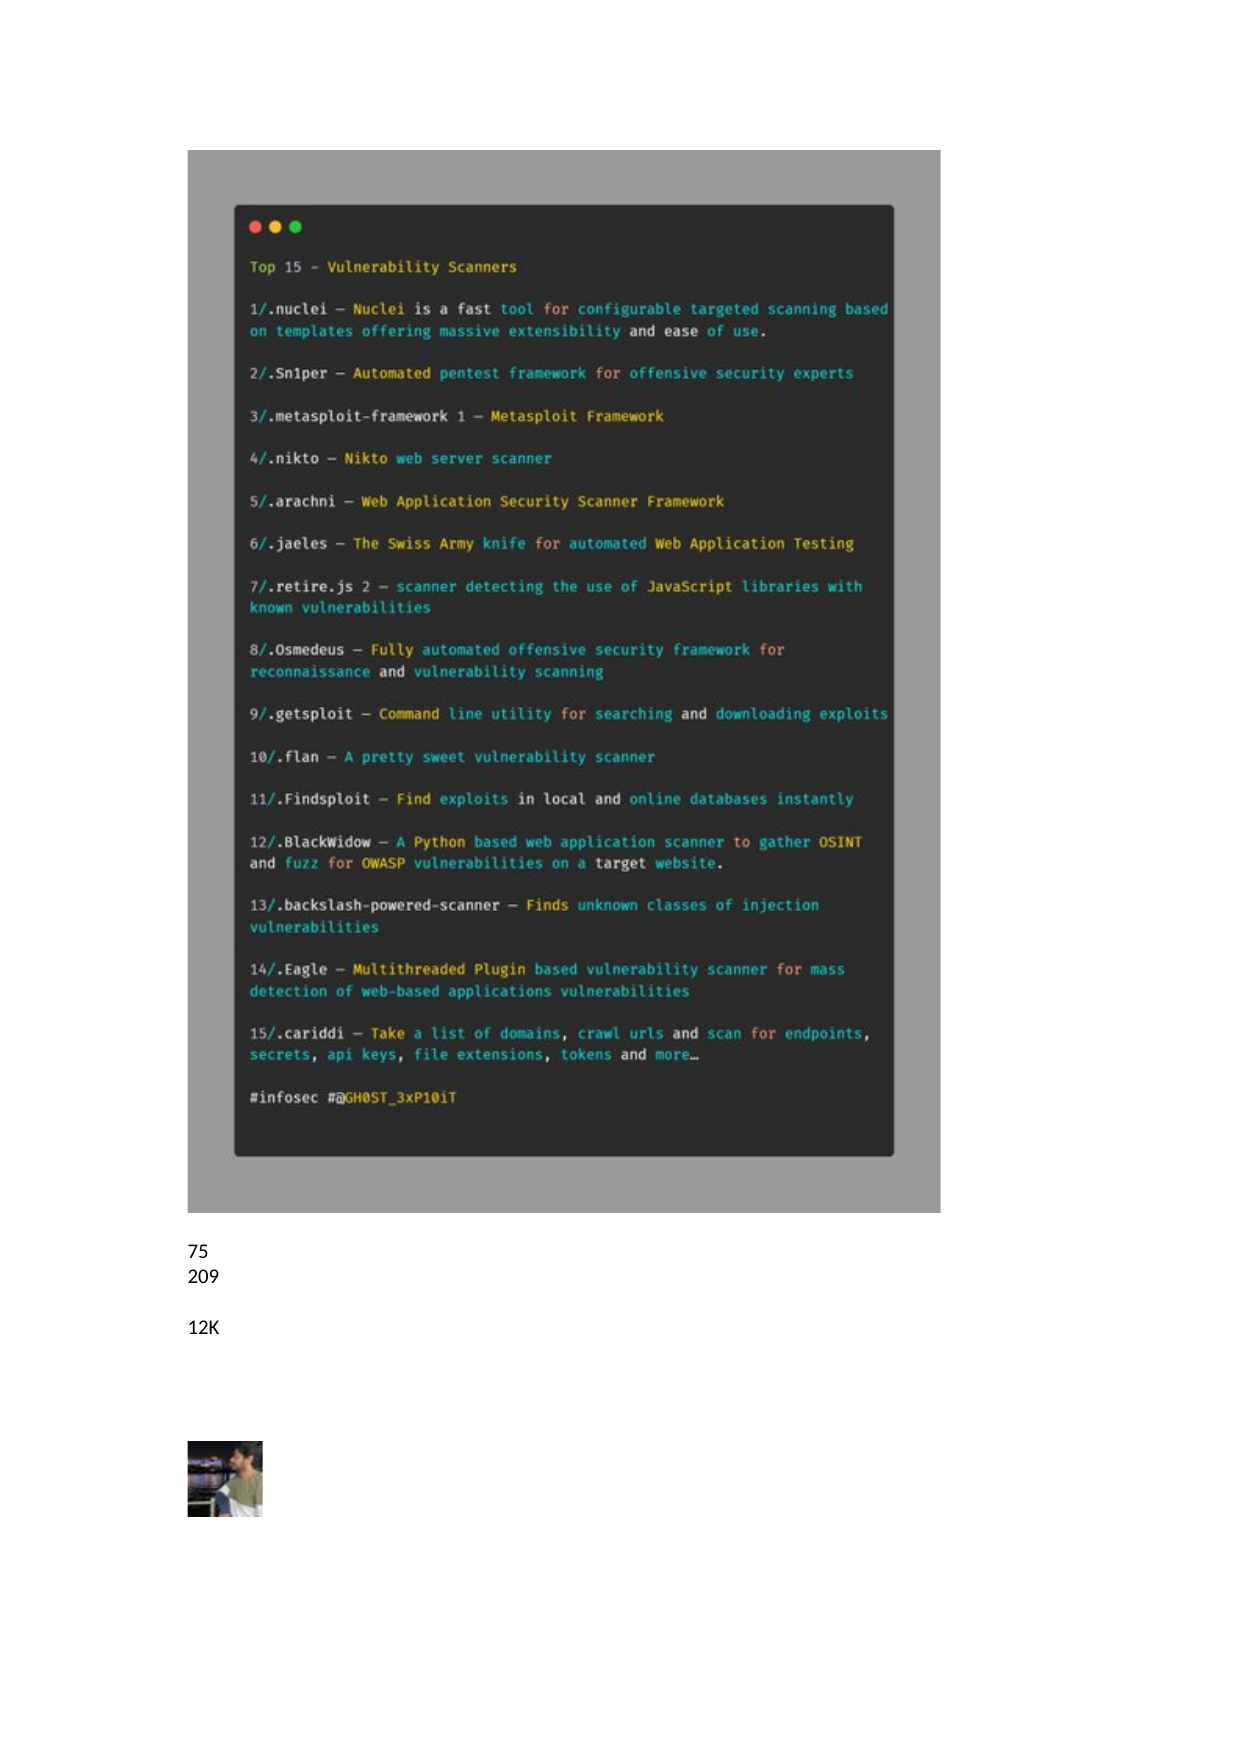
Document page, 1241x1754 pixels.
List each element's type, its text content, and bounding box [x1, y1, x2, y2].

text 12K [187, 1314, 1053, 1339]
picture [187, 150, 941, 1213]
text 75 [187, 1238, 1053, 1263]
picture [187, 1441, 263, 1517]
text 209 [187, 1263, 1053, 1289]
